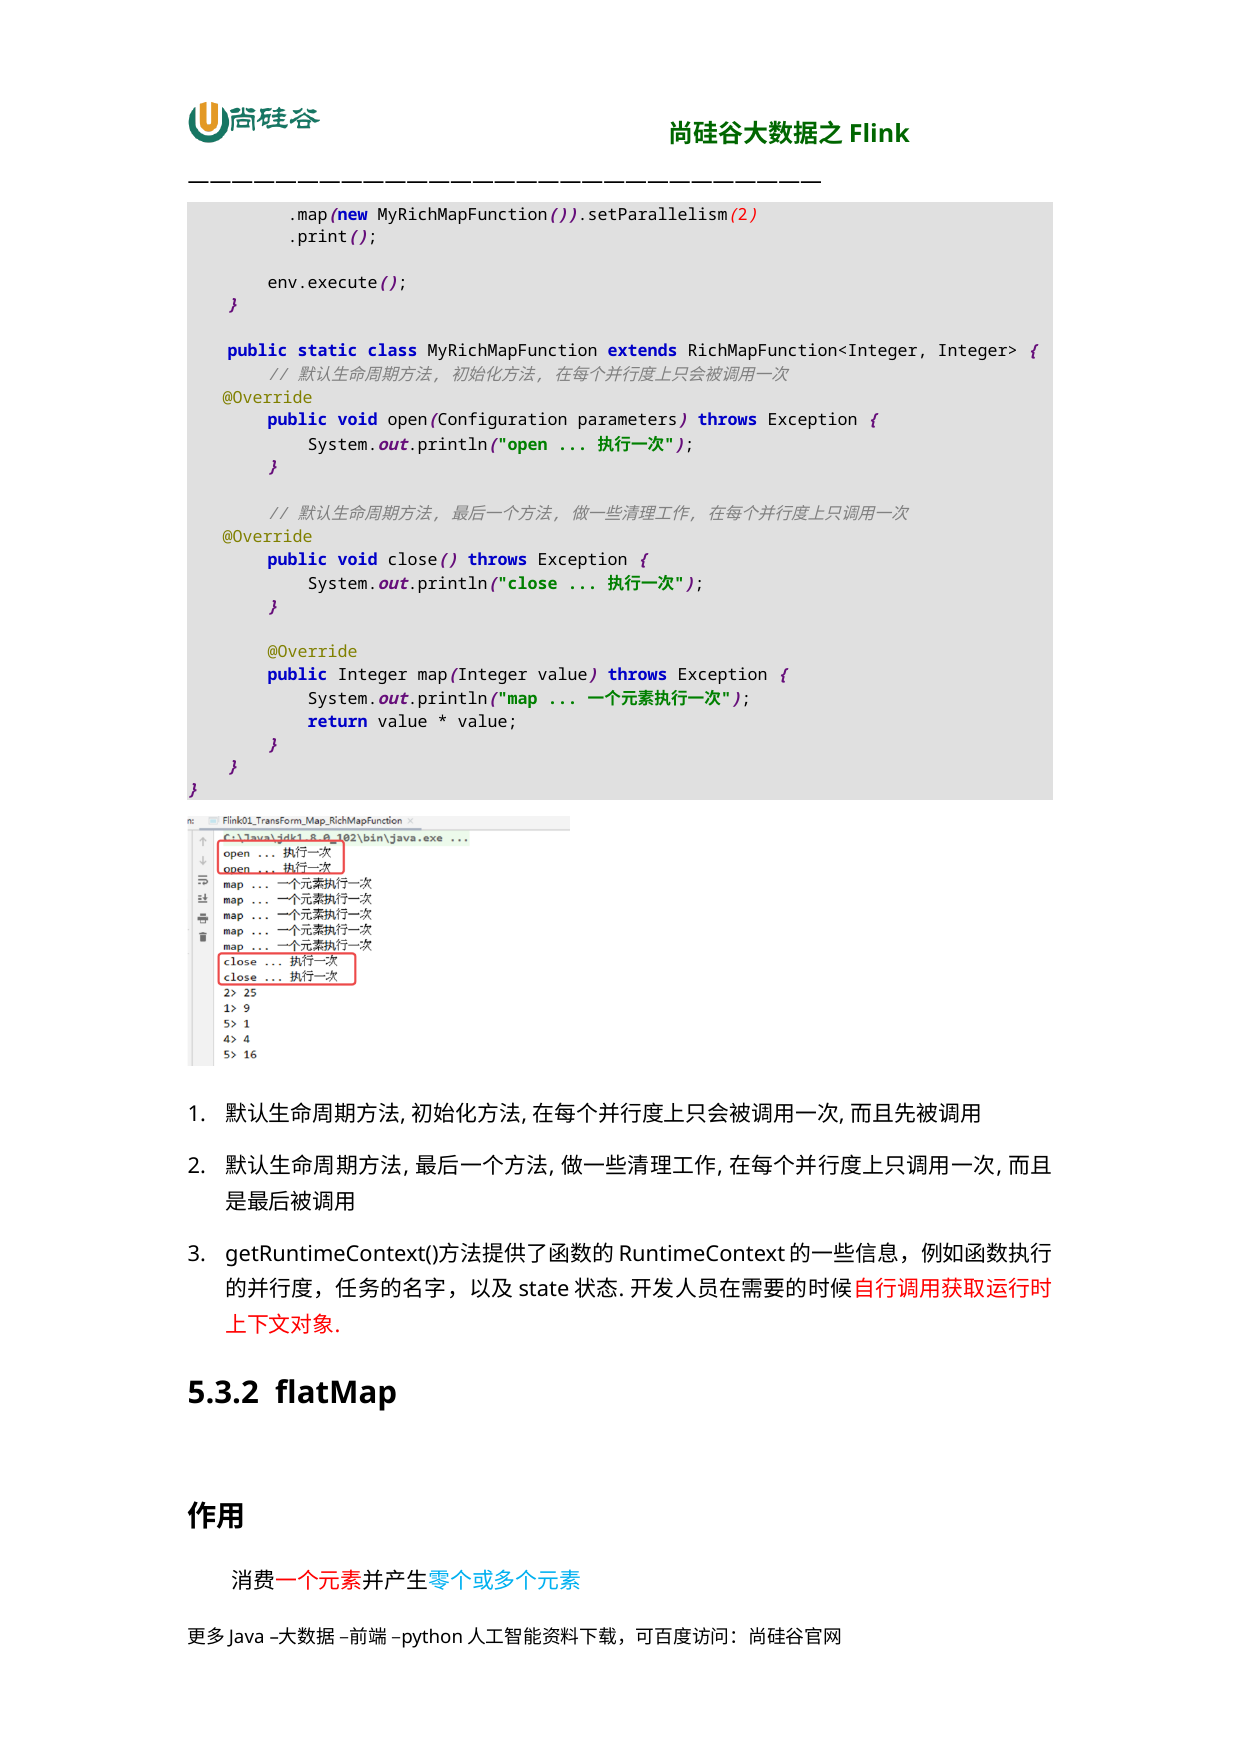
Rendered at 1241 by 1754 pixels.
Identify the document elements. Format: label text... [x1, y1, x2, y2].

subtitle flatMap [187, 1358, 1053, 1423]
picture [187, 101, 320, 143]
text 作用 [187, 1481, 1042, 1546]
text 消费一个元素并产生零个或多个元素 [231, 1562, 1053, 1595]
picture [187, 816, 570, 1066]
list 默认生命周期方法, 最后一个方法, 做一些清理工作, 在每个并行度上只调用一次, 而且是最后被调用 [187, 1148, 1053, 1216]
list getRuntimeContext()方法提供了函数的RuntimeContext的一些信息，例如函数执行的并行度，任务的名字，以及state状态. 开发人员在需要的时候自行调用获取运行时上下文对象. [187, 1235, 1053, 1339]
list 默认生命周期方法, 初始化方法, 在每个并行度上只会被调用一次, 而且先被调用 [187, 1096, 1053, 1128]
